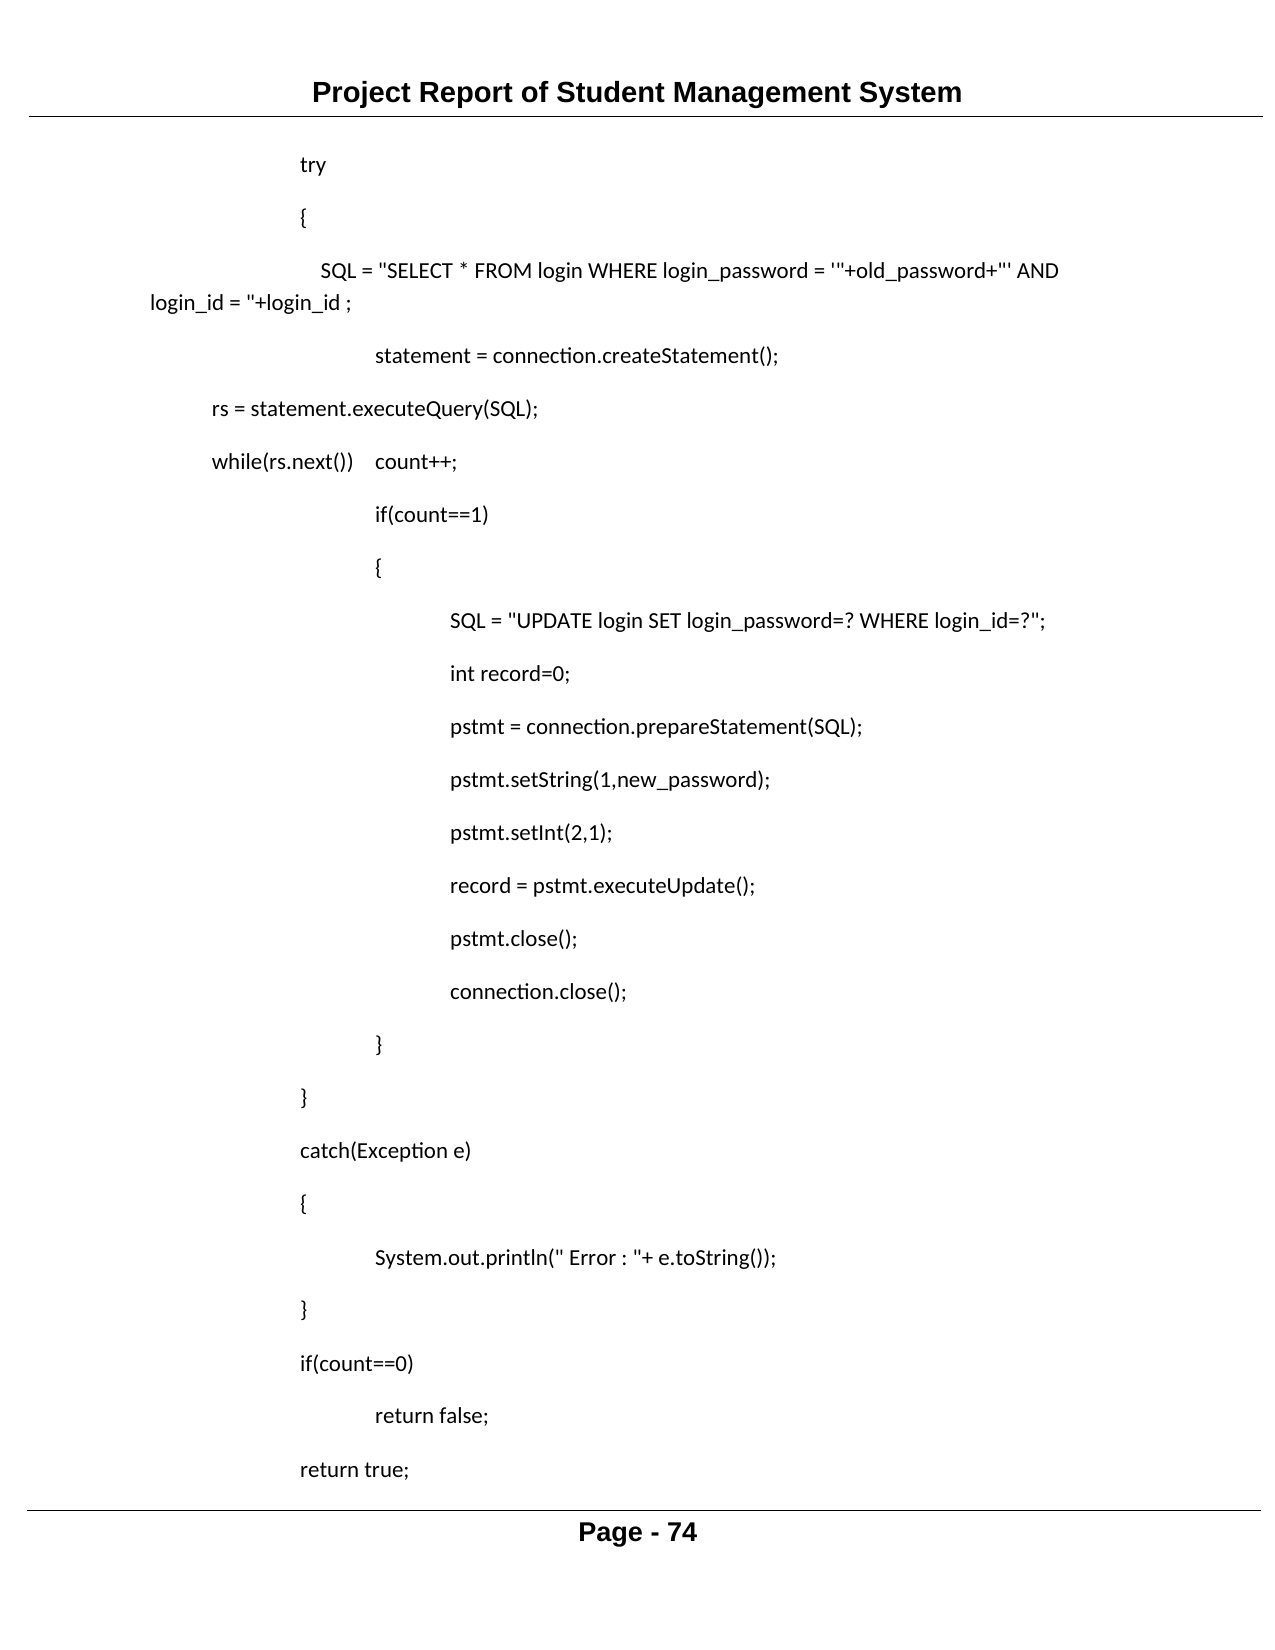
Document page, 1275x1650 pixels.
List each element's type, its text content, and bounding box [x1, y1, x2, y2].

text } [150, 1031, 1125, 1058]
text SQL = "SELECT * FROM login WHERE login_password = '"+old_password+"' AND login_id = "+login_id ; [150, 256, 1125, 316]
text if(count==0) [150, 1349, 1125, 1377]
text } [150, 1296, 1125, 1324]
text catch(Exception e) [150, 1137, 1125, 1164]
text int record=0; [150, 659, 1125, 687]
text pstmt.setInt(2,1); [150, 818, 1125, 846]
text record = pstmt.executeUpdate(); [150, 871, 1125, 899]
text pstmt.setString(1,new_password); [150, 765, 1125, 793]
text try [150, 150, 1125, 178]
text statement = connection.createStatement(); [150, 341, 1125, 369]
text pstmt = connection.prepareStatement(SQL); [150, 712, 1125, 740]
text if(count==1) [150, 500, 1125, 528]
text System.out.println(" Error : "+ e.toString()); [150, 1243, 1125, 1271]
text SQL = "UPDATE login SET login_password=? WHERE login_id=?"; [150, 606, 1125, 634]
text } [150, 1083, 1125, 1112]
text { [150, 553, 1125, 581]
text return true; [150, 1455, 1125, 1483]
text while(rs.next()) count++; [150, 447, 1125, 475]
text rs = statement.executeQuery(SQL); [150, 394, 1125, 422]
text { [150, 1189, 1125, 1218]
text connection.close(); [150, 977, 1125, 1006]
text return false; [150, 1402, 1125, 1430]
text pstmt.close(); [150, 924, 1125, 952]
text { [150, 203, 1125, 231]
